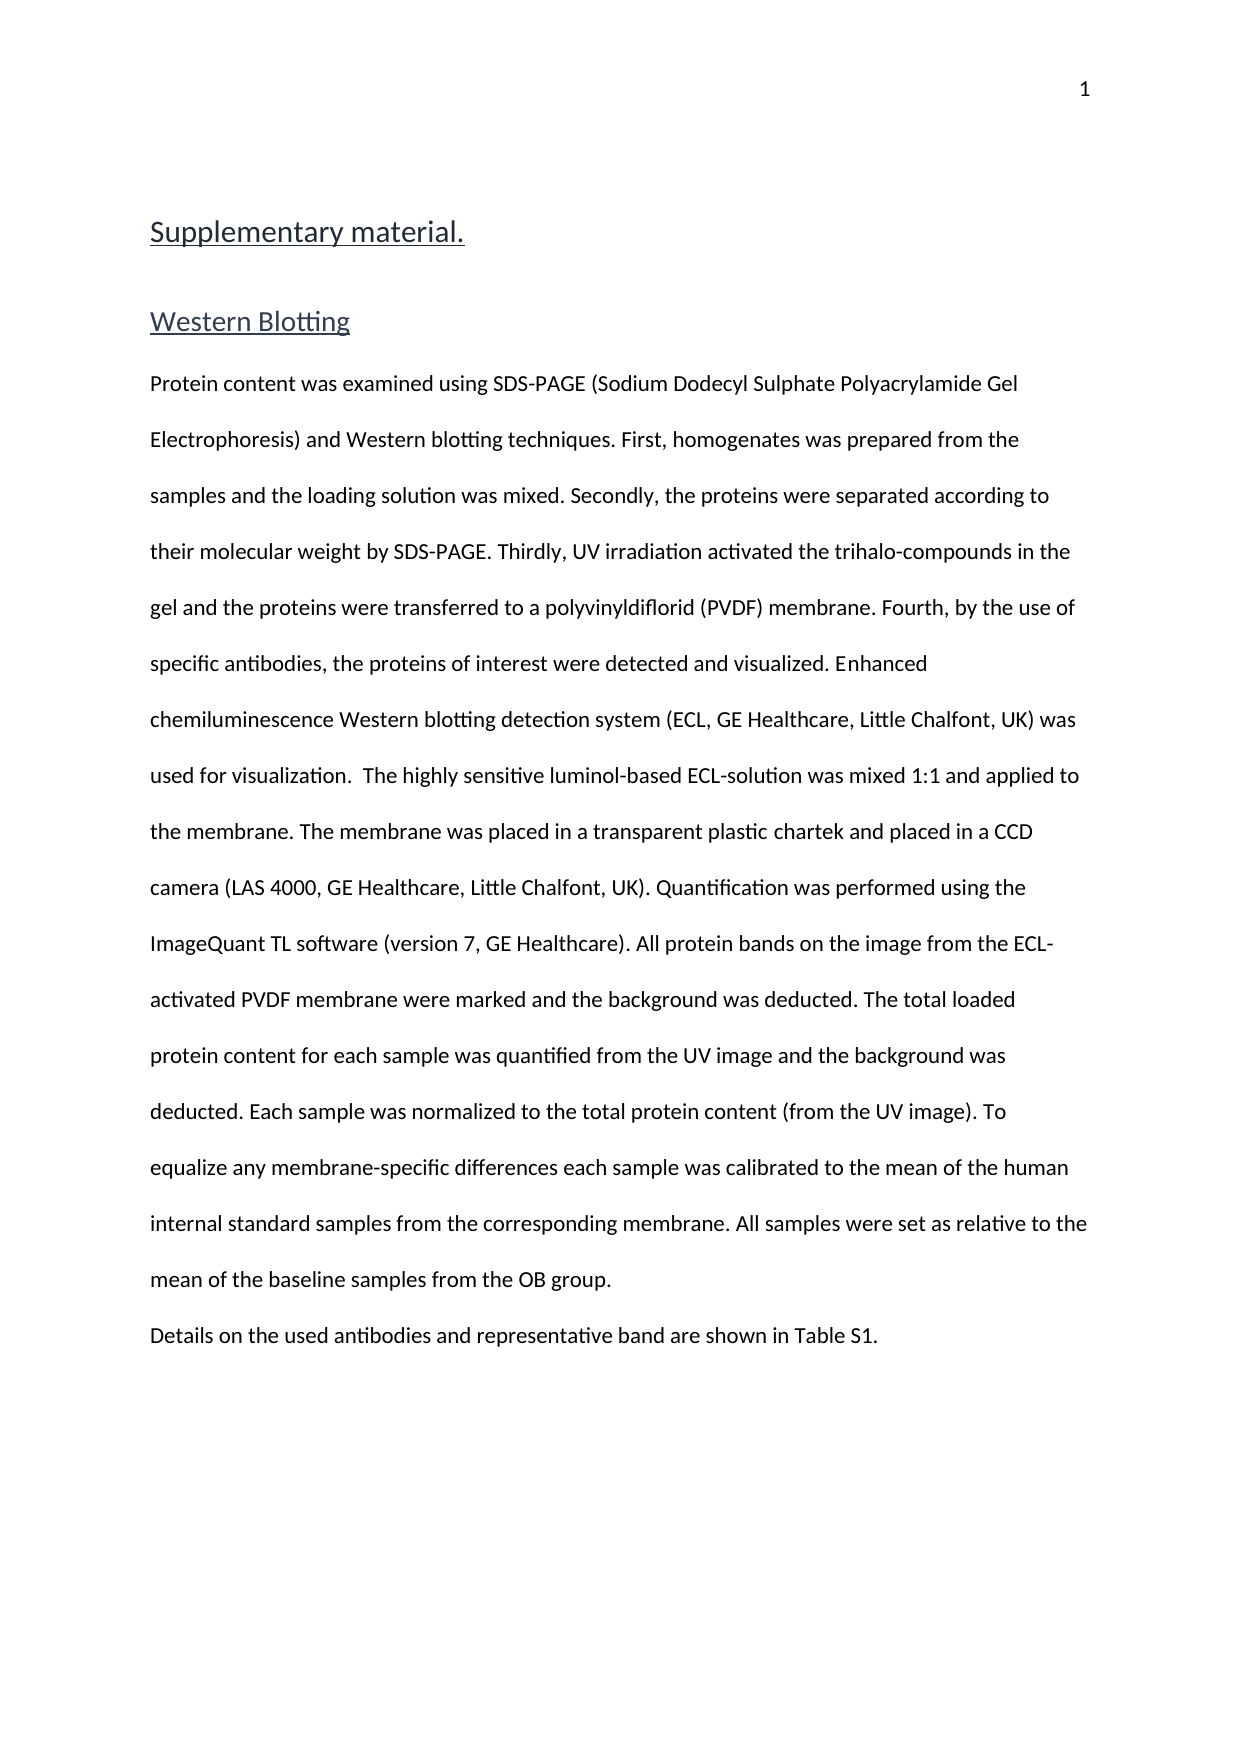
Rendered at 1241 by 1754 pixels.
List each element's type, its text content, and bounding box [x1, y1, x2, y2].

text Protein content was examined using SDS-PAGE (Sodium Dodecyl Sulphate Polyacrylamide Gel Electrophoresis) and Western blotting techniques. First, homogenates was prepared from the samples and the loading solution was mixed. Secondly, the proteins were separated according to their molecular weight by SDS-PAGE. Thirdly, UV irradiation activated the trihalo-compounds in the gel and the proteins were transferred to a polyvinyldiflorid (PVDF) membrane. Fourth, by the use of specific antibodies, the proteins of interest were detected and visualized. Enhanced chemiluminescence Western blotting detection system (ECL, GE Healthcare, Little Chalfont, UK) was used for visualization. The highly sensitive luminol-based ECL-solution was mixed 1:1 and applied to the membrane. The membrane was placed in a transparent plastic chartek and placed in a CCD camera (LAS 4000, GE Healthcare, Little Chalfont, UK). Quantification was performed using the ImageQuant TL software (version 7, GE Healthcare). All protein bands on the image from the ECL-activated PVDF membrane were marked and the background was deducted. The total loaded protein content for each sample was quantified from the UV image and the background was deducted. Each sample was normalized to the total protein content (from the UV image). To equalize any membrane-specific differences each sample was calibrated to the mean of the human internal standard samples from the corresponding membrane. All samples were set as relative to the mean of the baseline samples from the OB group. [150, 369, 1090, 1294]
text Details on the used antibodies and representative band are shown in Table S1. [150, 1322, 1090, 1350]
subtitle Supplementary material. [150, 212, 1090, 251]
subtitle Western Blotting [150, 303, 1090, 339]
